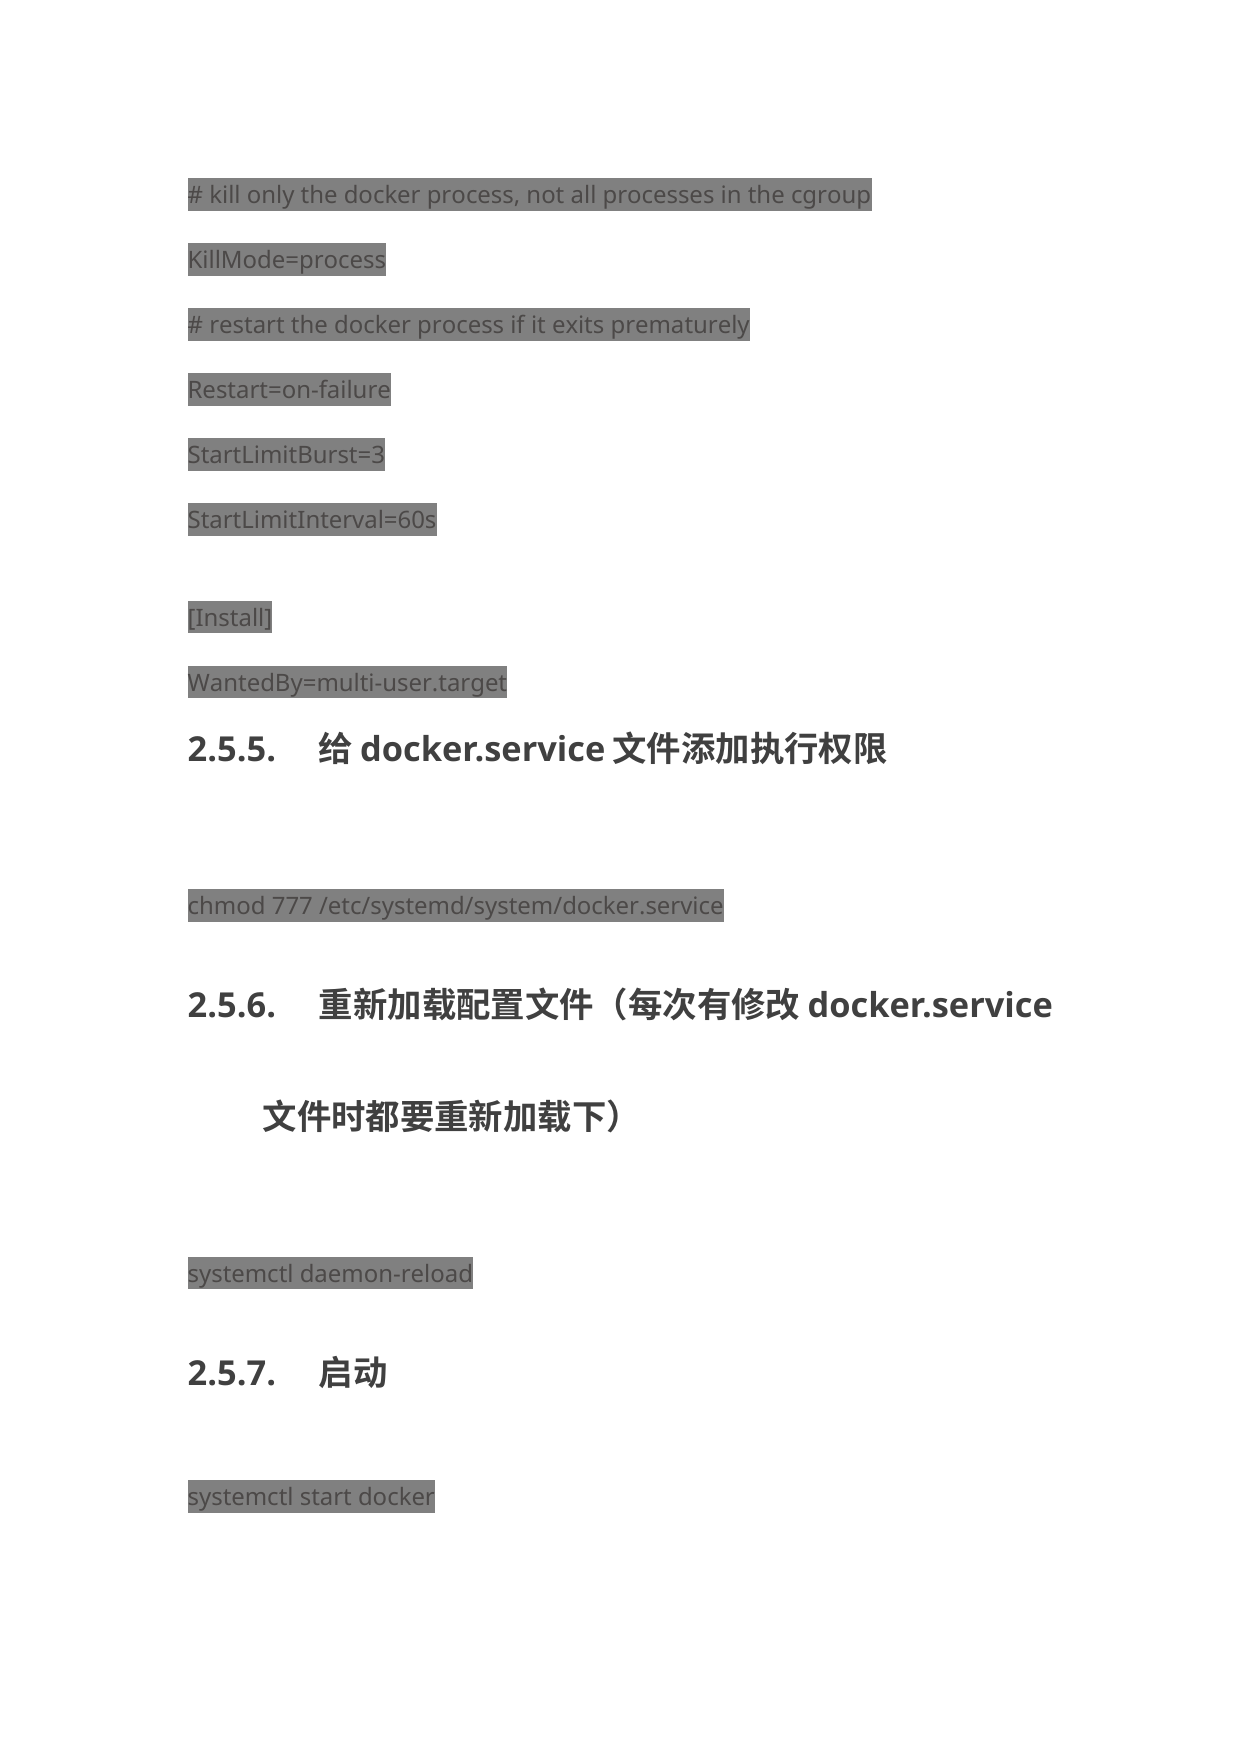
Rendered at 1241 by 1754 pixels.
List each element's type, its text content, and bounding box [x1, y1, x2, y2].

text # kill only the docker process, not all processes in the cgroup [187, 162, 1053, 227]
text systemctl start docker [187, 1464, 1053, 1529]
text KillMode=process [187, 227, 1053, 292]
text [Install] [187, 584, 1053, 649]
text Restart=on-failure [187, 357, 1053, 422]
text StartLimitBurst=3 [187, 422, 1053, 487]
text systemctl daemon-reload [187, 1241, 1053, 1306]
subtitle 重新加载配置文件（每次有修改docker.service文件时都要重新加载下） [187, 970, 1053, 1147]
text StartLimitInterval=60s [187, 487, 1053, 552]
subtitle 给docker.service文件添加执行权限 [187, 714, 1053, 779]
text chmod 777 /etc/systemd/system/docker.service [187, 873, 1053, 938]
subtitle 启动 [187, 1338, 1053, 1403]
text WantedBy=multi-user.target [187, 649, 1053, 714]
text # restart the docker process if it exits prematurely [187, 292, 1053, 357]
